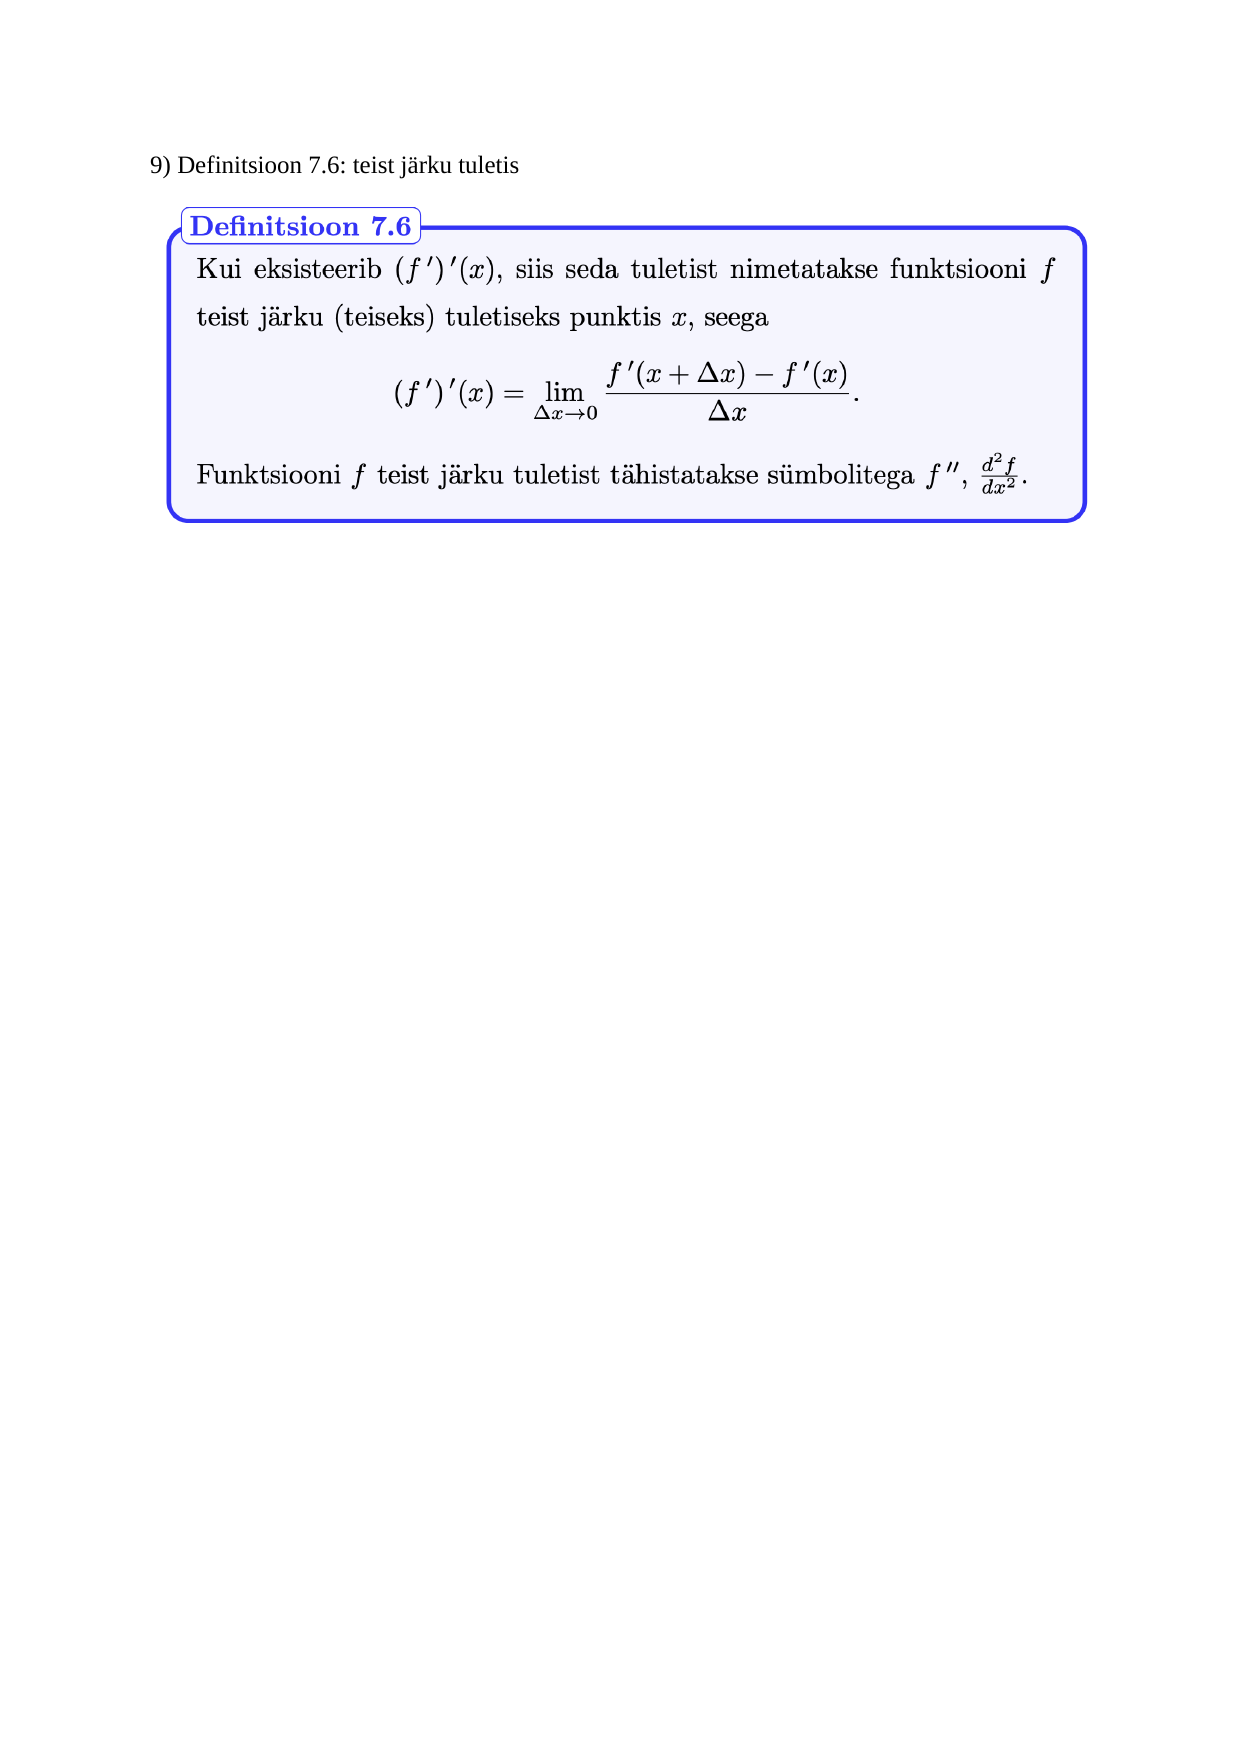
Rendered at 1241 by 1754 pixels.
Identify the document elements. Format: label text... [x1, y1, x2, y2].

text 9) Definitsioon 7.6: teist järku tuletis [150, 150, 1090, 179]
picture [150, 207, 1091, 523]
